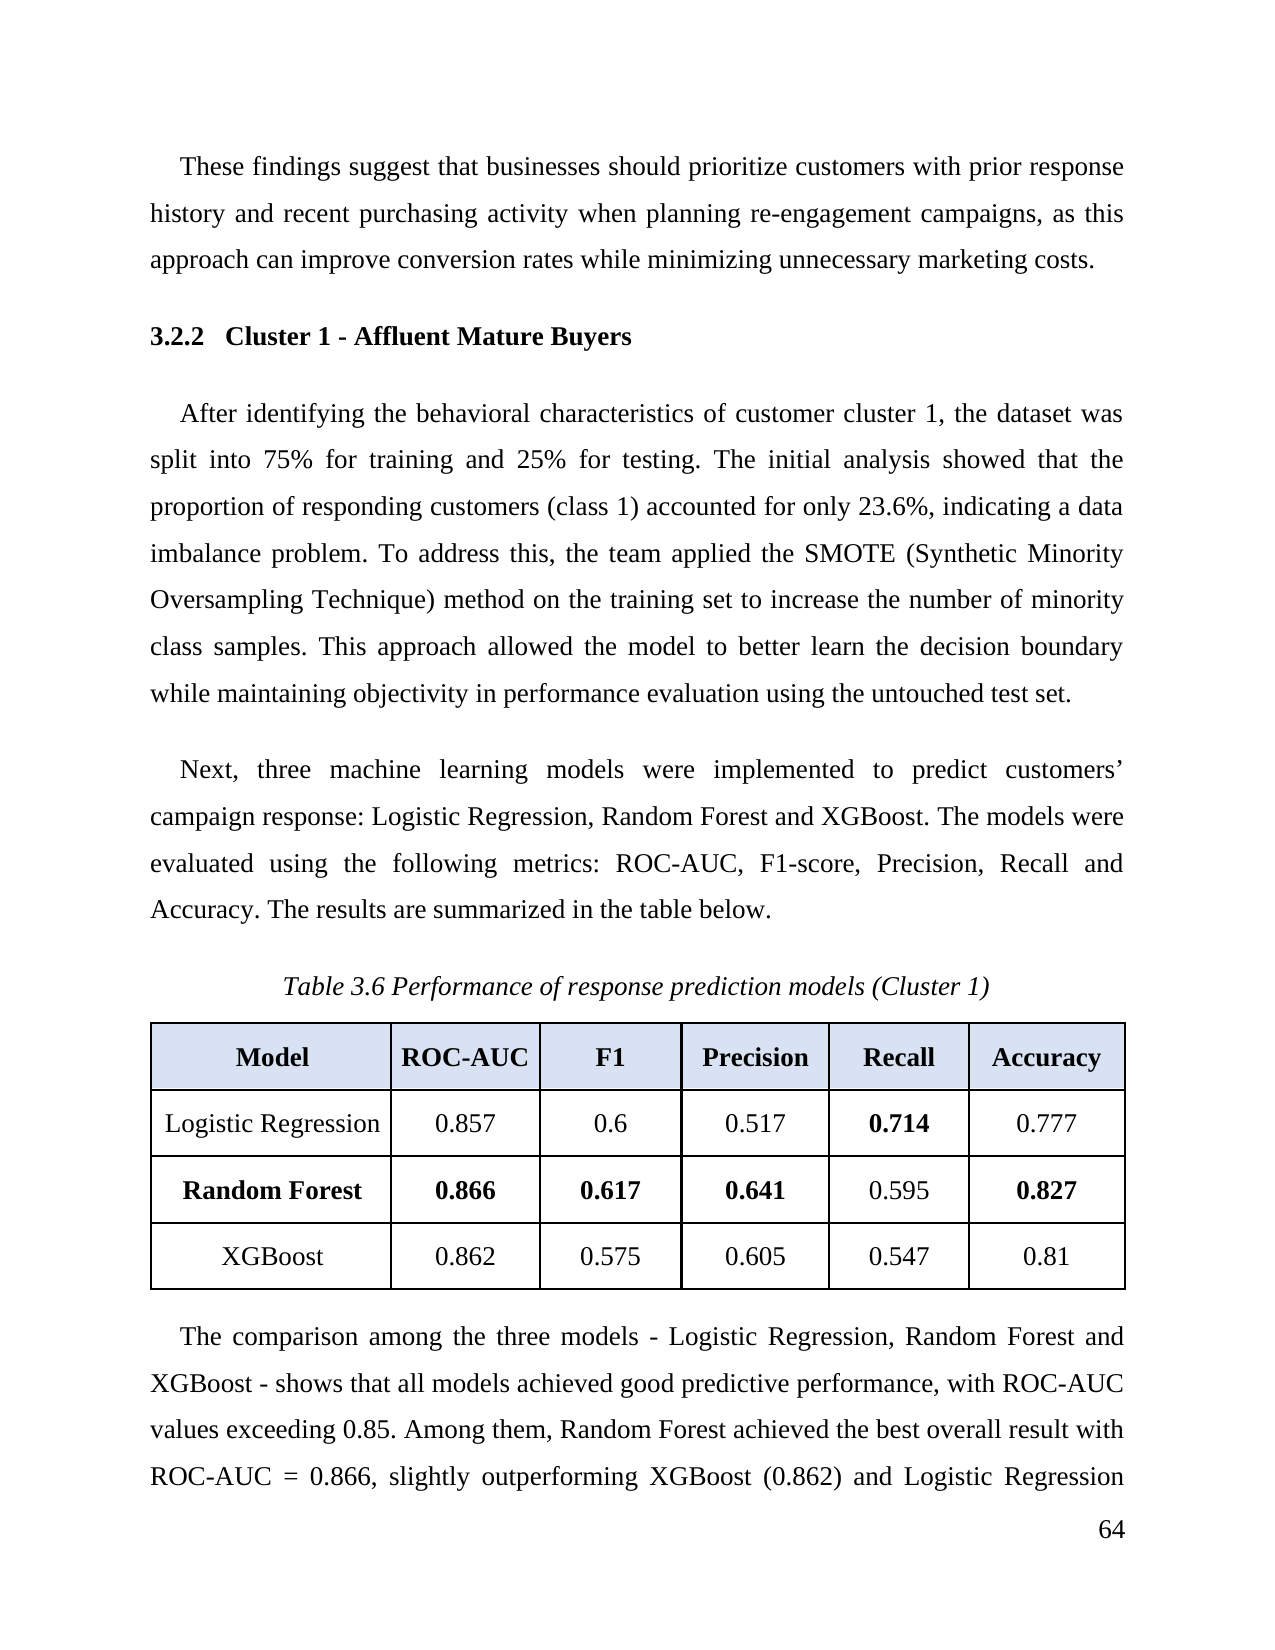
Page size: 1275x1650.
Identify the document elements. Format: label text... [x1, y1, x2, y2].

table_cell 0.575 [541, 1224, 680, 1288]
table_cell 0.641 [683, 1157, 828, 1222]
table_cell Logistic Regression [152, 1091, 390, 1155]
table_header ROC-AUC [392, 1024, 539, 1088]
table_cell 0.862 [392, 1224, 539, 1288]
text Next, three machine learning models were implemented to predict customers’ campaign response: Logistic Regression, Random Forest and XGBoost. The models were evaluated using the following metrics: ROC-AUC, F1-score, Precision, Recall and Accuracy. The results are summarized in the table below. [150, 753, 1125, 924]
table_header Recall [830, 1024, 968, 1088]
table_cell 0.777 [970, 1091, 1124, 1155]
table_cell 0.714 [830, 1091, 968, 1155]
table_cell 0.605 [683, 1224, 828, 1288]
table_cell 0.617 [541, 1157, 680, 1222]
table_cell XGBoost [152, 1224, 390, 1288]
table_cell 0.547 [830, 1224, 968, 1288]
table_cell 0.81 [970, 1224, 1124, 1288]
table_header Precision [683, 1024, 828, 1088]
text These findings suggest that businesses should prioritize customers with prior response history and recent purchasing activity when planning re-engagement campaigns, as this approach can improve conversion rates while minimizing unnecessary marketing costs. [150, 150, 1125, 274]
table_cell 0.595 [830, 1157, 968, 1222]
table_cell 0.866 [392, 1157, 539, 1222]
table_cell 0.517 [683, 1091, 828, 1155]
table_cell 0.857 [392, 1091, 539, 1155]
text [150, 1320, 1125, 1491]
text After identifying the behavioral characteristics of customer cluster 1, the dataset was split into 75% for training and 25% for testing. The initial analysis showed that the proportion of responding customers (class 1) accounted for only 23.6%, indicating a data imbalance problem. To address this, the team applied the SMOTE (Synthetic Minority Oversampling Technique) method on the training set to increase the number of minority class samples. This approach allowed the model to better learn the decision boundary while maintaining objectivity in performance evaluation using the untouched test set. [150, 397, 1125, 708]
table_header Accuracy [970, 1024, 1124, 1088]
table_header Model [152, 1024, 390, 1088]
table_cell 0.6 [541, 1091, 680, 1155]
table_cell Random Forest [152, 1157, 390, 1222]
table_header F1 [541, 1024, 680, 1088]
subtitle Cluster 1 - Affluent Mature Buyers [150, 320, 1125, 351]
table_cell 0.827 [970, 1157, 1124, 1222]
